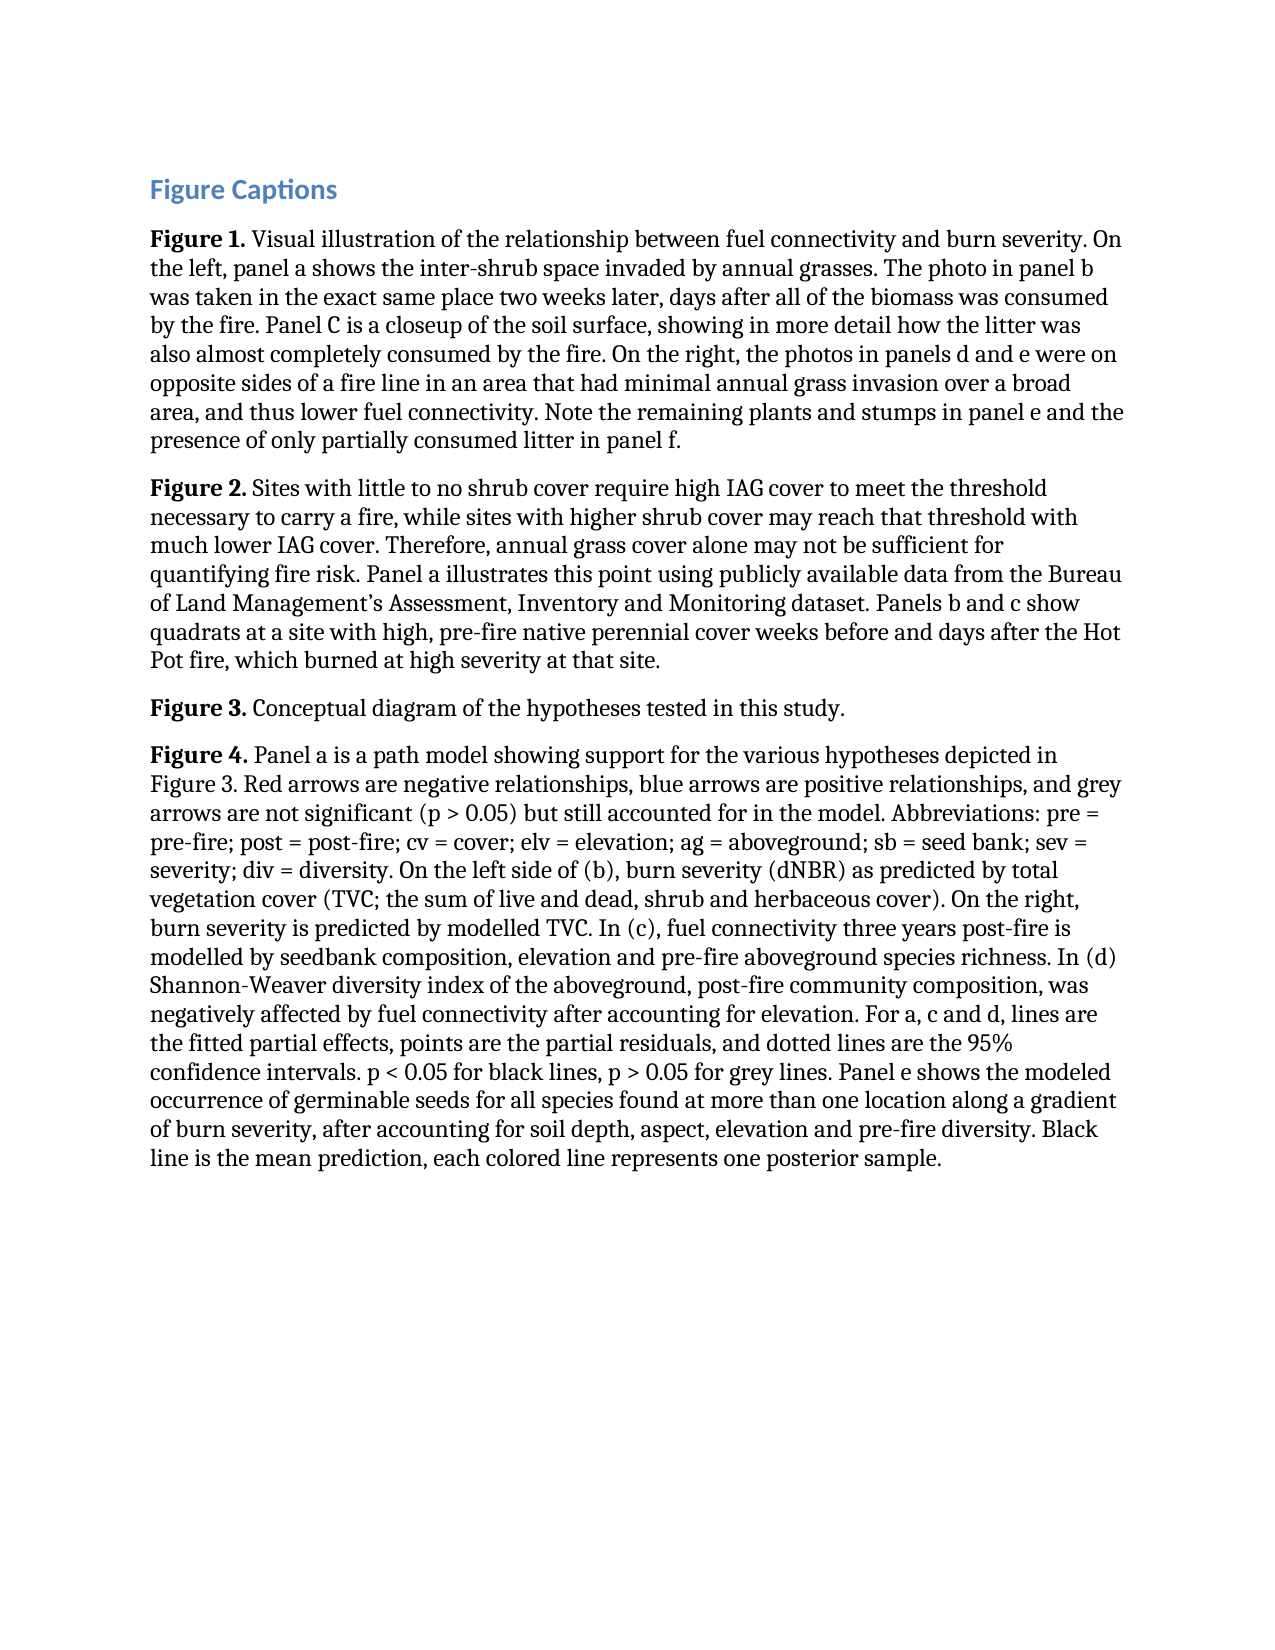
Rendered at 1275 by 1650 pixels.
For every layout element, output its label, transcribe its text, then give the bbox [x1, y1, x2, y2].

text Figure 3. Conceptual diagram of the hypotheses tested in this study. [150, 694, 1125, 723]
text Figure 1. Visual illustration of the relationship between fuel connectivity and burn severity. On the left, panel a shows the inter-shrub space invaded by annual grasses. The photo in panel b was taken in the exact same place two weeks later, days after all of the biomass was consumed by the fire. Panel C is a closeup of the soil surface, showing in more detail how the litter was also almost completely consumed by the fire. On the right, the photos in panels d and e were on opposite sides of a fire line in an area that had minimal annual grass invasion over a broad area, and thus lower fuel connectivity. Note the remaining plants and stumps in panel e and the presence of only partially consumed litter in panel f. [150, 225, 1125, 455]
text Figure 2. Sites with little to no shrub cover require high IAG cover to meet the threshold necessary to carry a fire, while sites with higher shrub cover may reach that threshold with much lower IAG cover. Therefore, annual grass cover alone may not be sufficient for quantifying fire risk. Panel a illustrates this point using publicly available data from the Bureau of Land Management’s Assessment, Inventory and Monitoring dataset. Panels b and c show quadrats at a site with high, pre-fire native perennial cover weeks before and days after the Hot Pot fire, which burned at high severity at that site. [150, 474, 1125, 675]
text Figure 4. Panel a is a path model showing support for the various hypotheses depicted in Figure 3. Red arrows are negative relationships, blue arrows are positive relationships, and grey arrows are not significant (p > 0.05) but still accounted for in the model. Abbreviations: pre = pre-fire; post = post-fire; cv = cover; elv = elevation; ag = aboveground; sb = seed bank; sev = severity; div = diversity. On the left side of (b), burn severity (dNBR) as predicted by total vegetation cover (TVC; the sum of live and dead, shrub and herbaceous cover). On the right, burn severity is predicted by modelled TVC. In (c), fuel connectivity three years post-fire is modelled by seedbank composition, elevation and pre-fire aboveground species richness. In (d) Shannon-Weaver diversity index of the aboveground, post-fire community composition, was negatively affected by fuel connectivity after accounting for elevation. For a, c and d, lines are the fitted partial effects, points are the partial residuals, and dotted lines are the 95% confidence intervals. p < 0.05 for black lines, p > 0.05 for grey lines. Panel e shows the modeled occurrence of germinable seeds for all species found at more than one location along a gradient of burn severity, after accounting for soil depth, aspect, elevation and pre-fire diversity. Black line is the mean prediction, each colored line represents one posterior sample. [150, 741, 1125, 1173]
subtitle Figure Captions [150, 171, 1125, 206]
